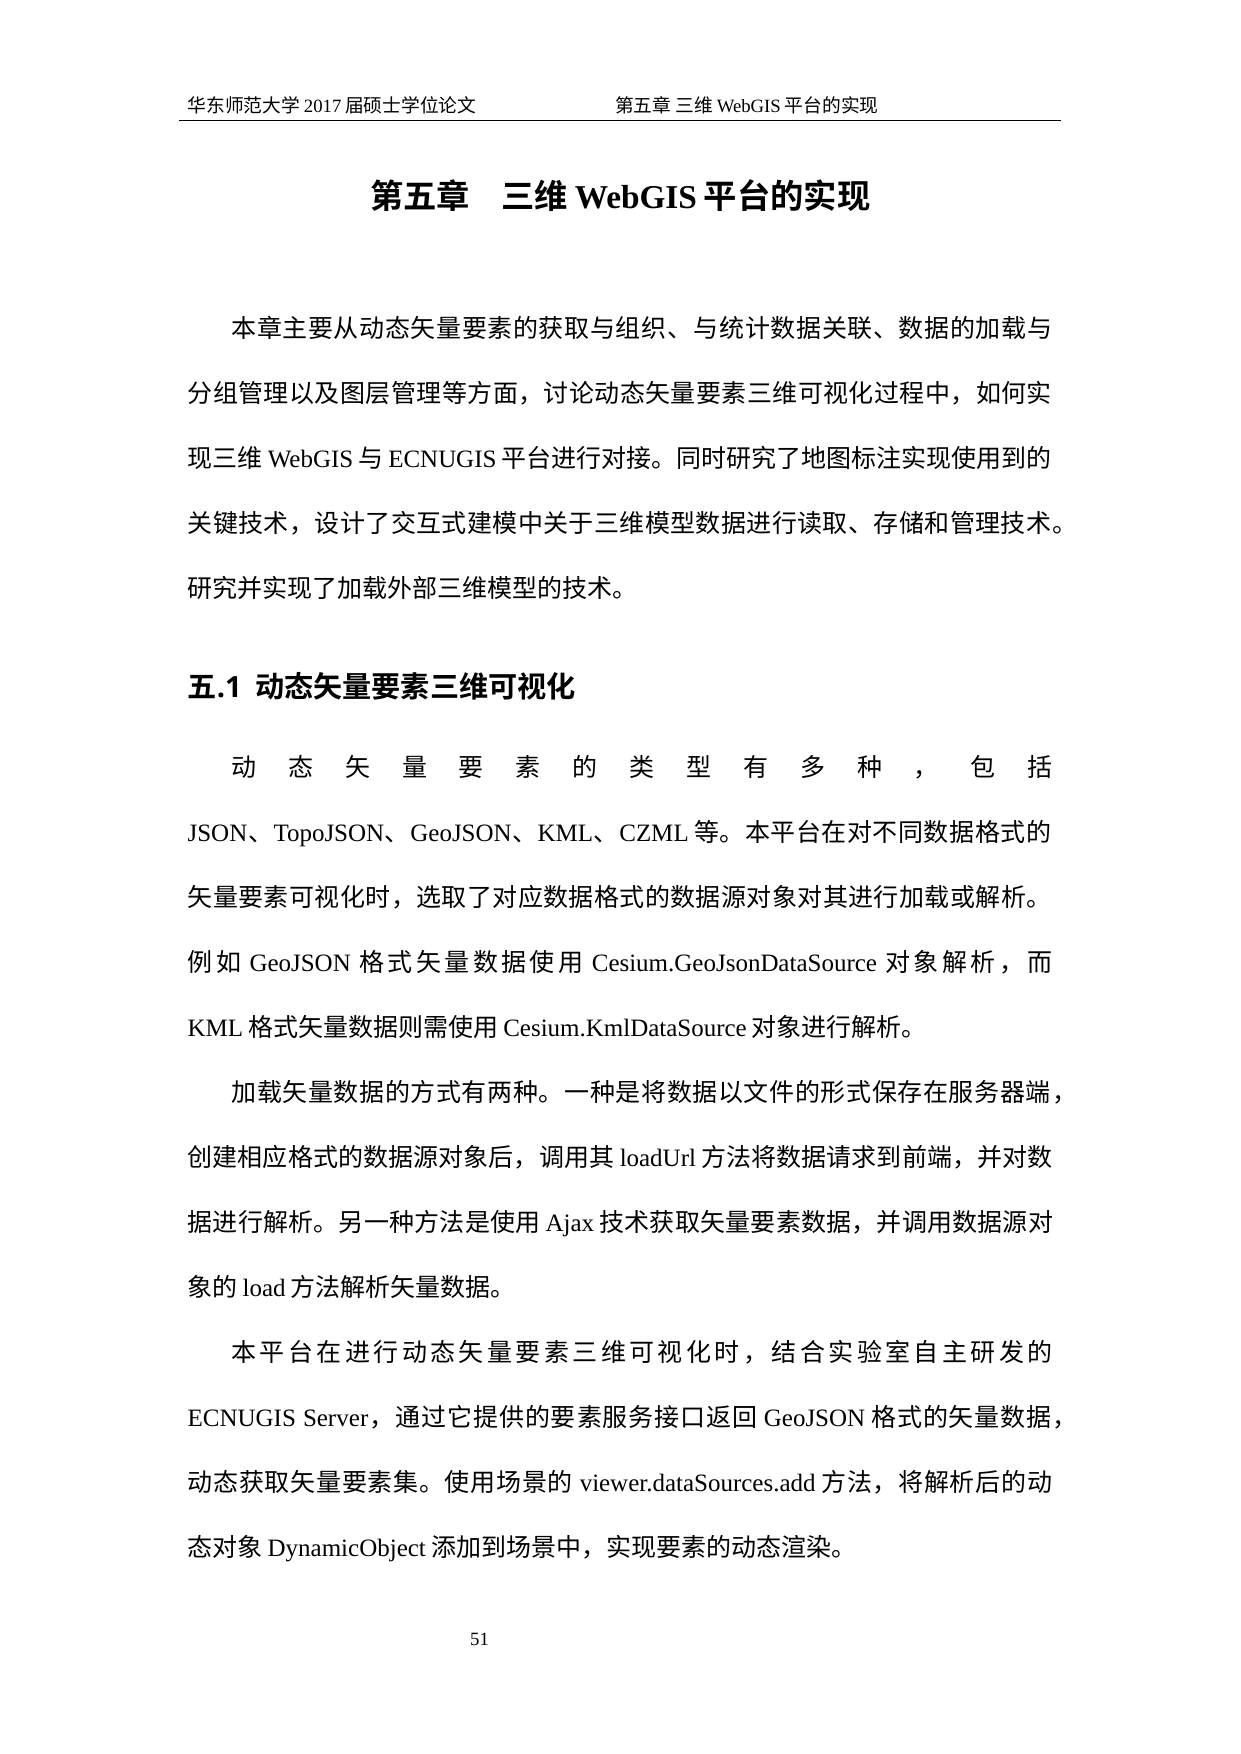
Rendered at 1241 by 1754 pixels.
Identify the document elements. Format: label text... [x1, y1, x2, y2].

text 动态矢量要素的类型有多种，包括JSON、TopoJSON、GeoJSON、KML、CZML等。本平台在对不同数据格式的矢量要素可视化时，选取了对应数据格式的数据源对象对其进行加载或解析。例如GeoJSON格式矢量数据使用Cesium.GeoJsonDataSource对象解析，而KML格式矢量数据则需使用Cesium.KmlDataSource对象进行解析。 [187, 733, 1053, 1058]
text 加载矢量数据的方式有两种。一种是将数据以文件的形式保存在服务器端，创建相应格式的数据源对象后，调用其loadUrl方法将数据请求到前端，并对数据进行解析。另一种方法是使用Ajax技术获取矢量要素数据，并调用数据源对象的load方法解析矢量数据。 [187, 1058, 1053, 1318]
subtitle 动态矢量要素三维可视化 [187, 652, 1053, 717]
text 本平台在进行动态矢量要素三维可视化时，结合实验室自主研发的ECNUGIS Server，通过它提供的要素服务接口返回GeoJSON格式的矢量数据，动态获取矢量要素集。使用场景的viewer.dataSources.add方法，将解析后的动态对象DynamicObject添加到场景中，实现要素的动态渲染。 [187, 1318, 1053, 1578]
text 本章主要从动态矢量要素的获取与组织、与统计数据关联、数据的加载与分组管理以及图层管理等方面，讨论动态矢量要素三维可视化过程中，如何实现三维WebGIS与ECNUGIS平台进行对接。同时研究了地图标注实现使用到的关键技术，设计了交互式建模中关于三维模型数据进行读取、存储和管理技术。研究并实现了加载外部三维模型的技术。 [187, 294, 1053, 619]
subtitle 三维WebGIS平台的实现 [187, 162, 1053, 227]
